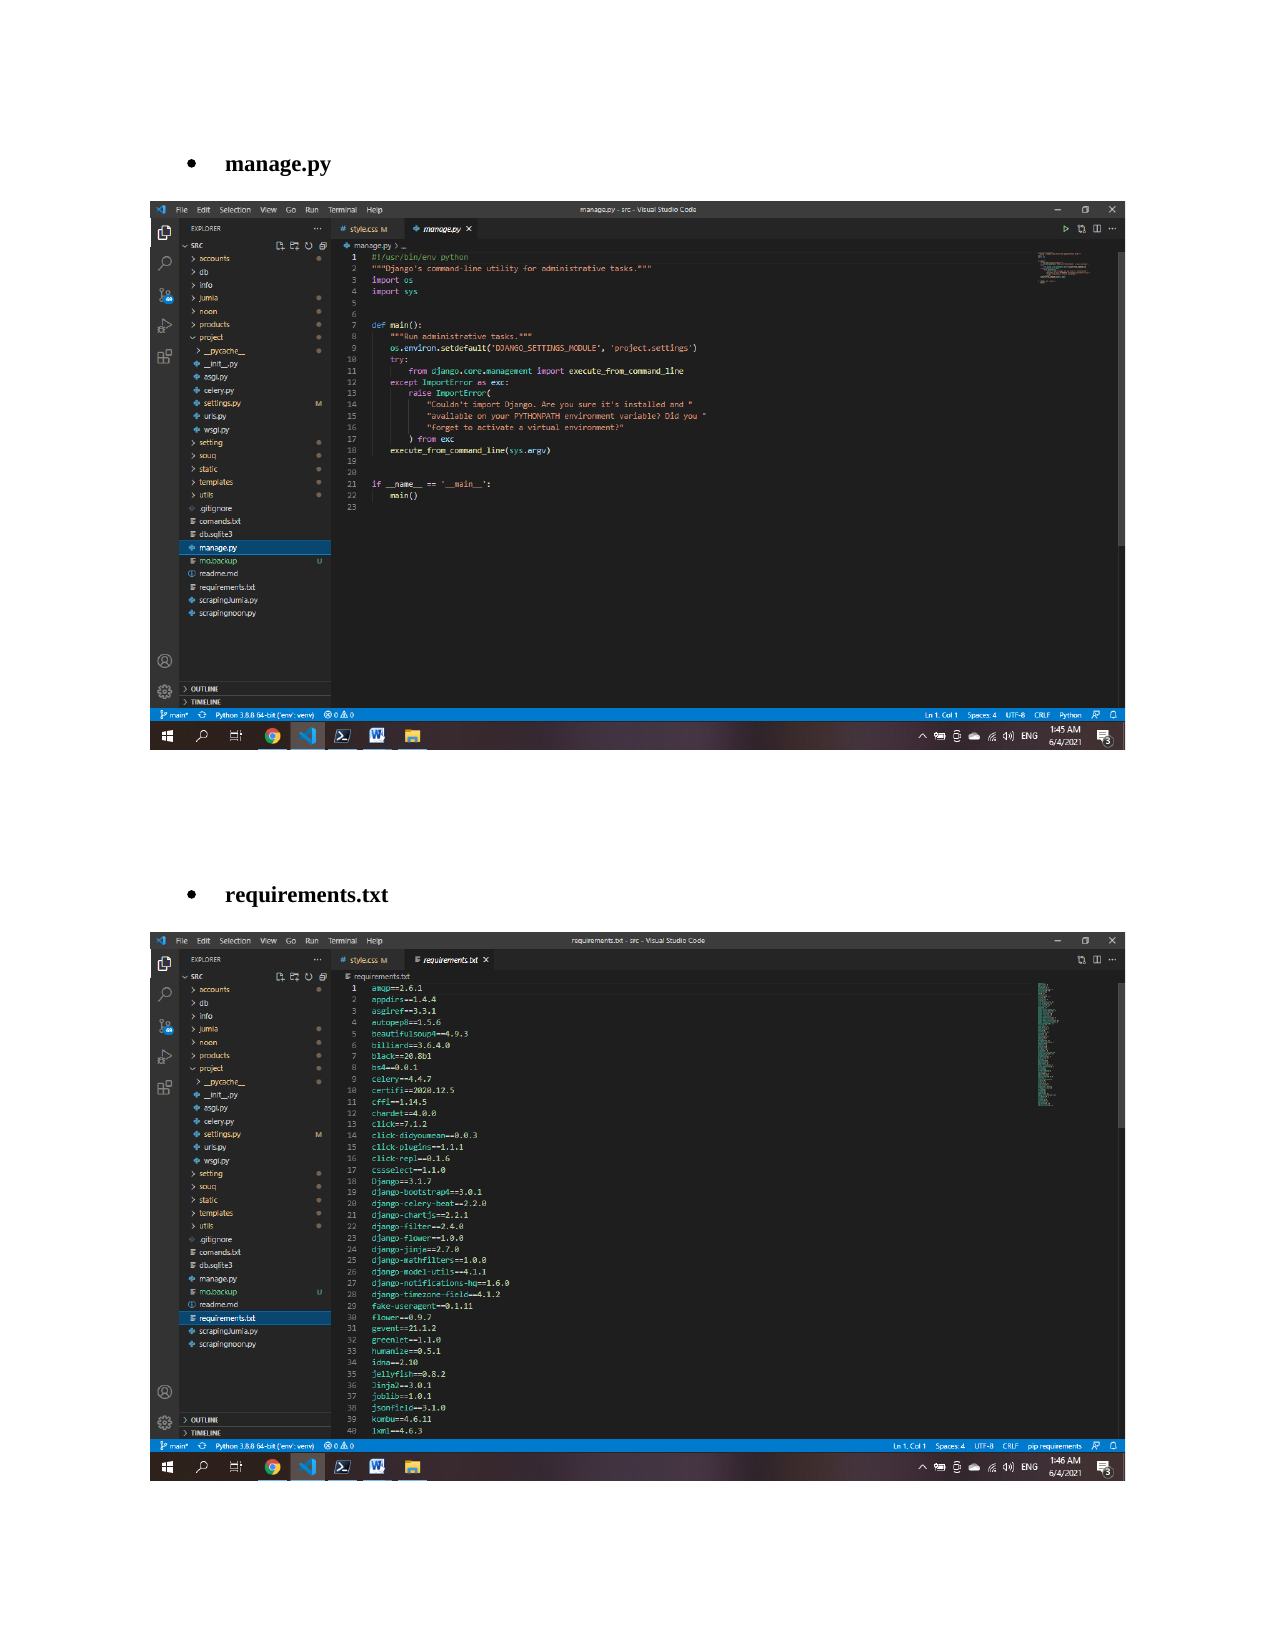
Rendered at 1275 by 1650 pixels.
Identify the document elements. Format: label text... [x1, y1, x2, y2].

list manage.py [187, 150, 1125, 176]
picture [150, 932, 1125, 1481]
list requirements.txt [187, 881, 1125, 907]
picture [150, 201, 1125, 750]
